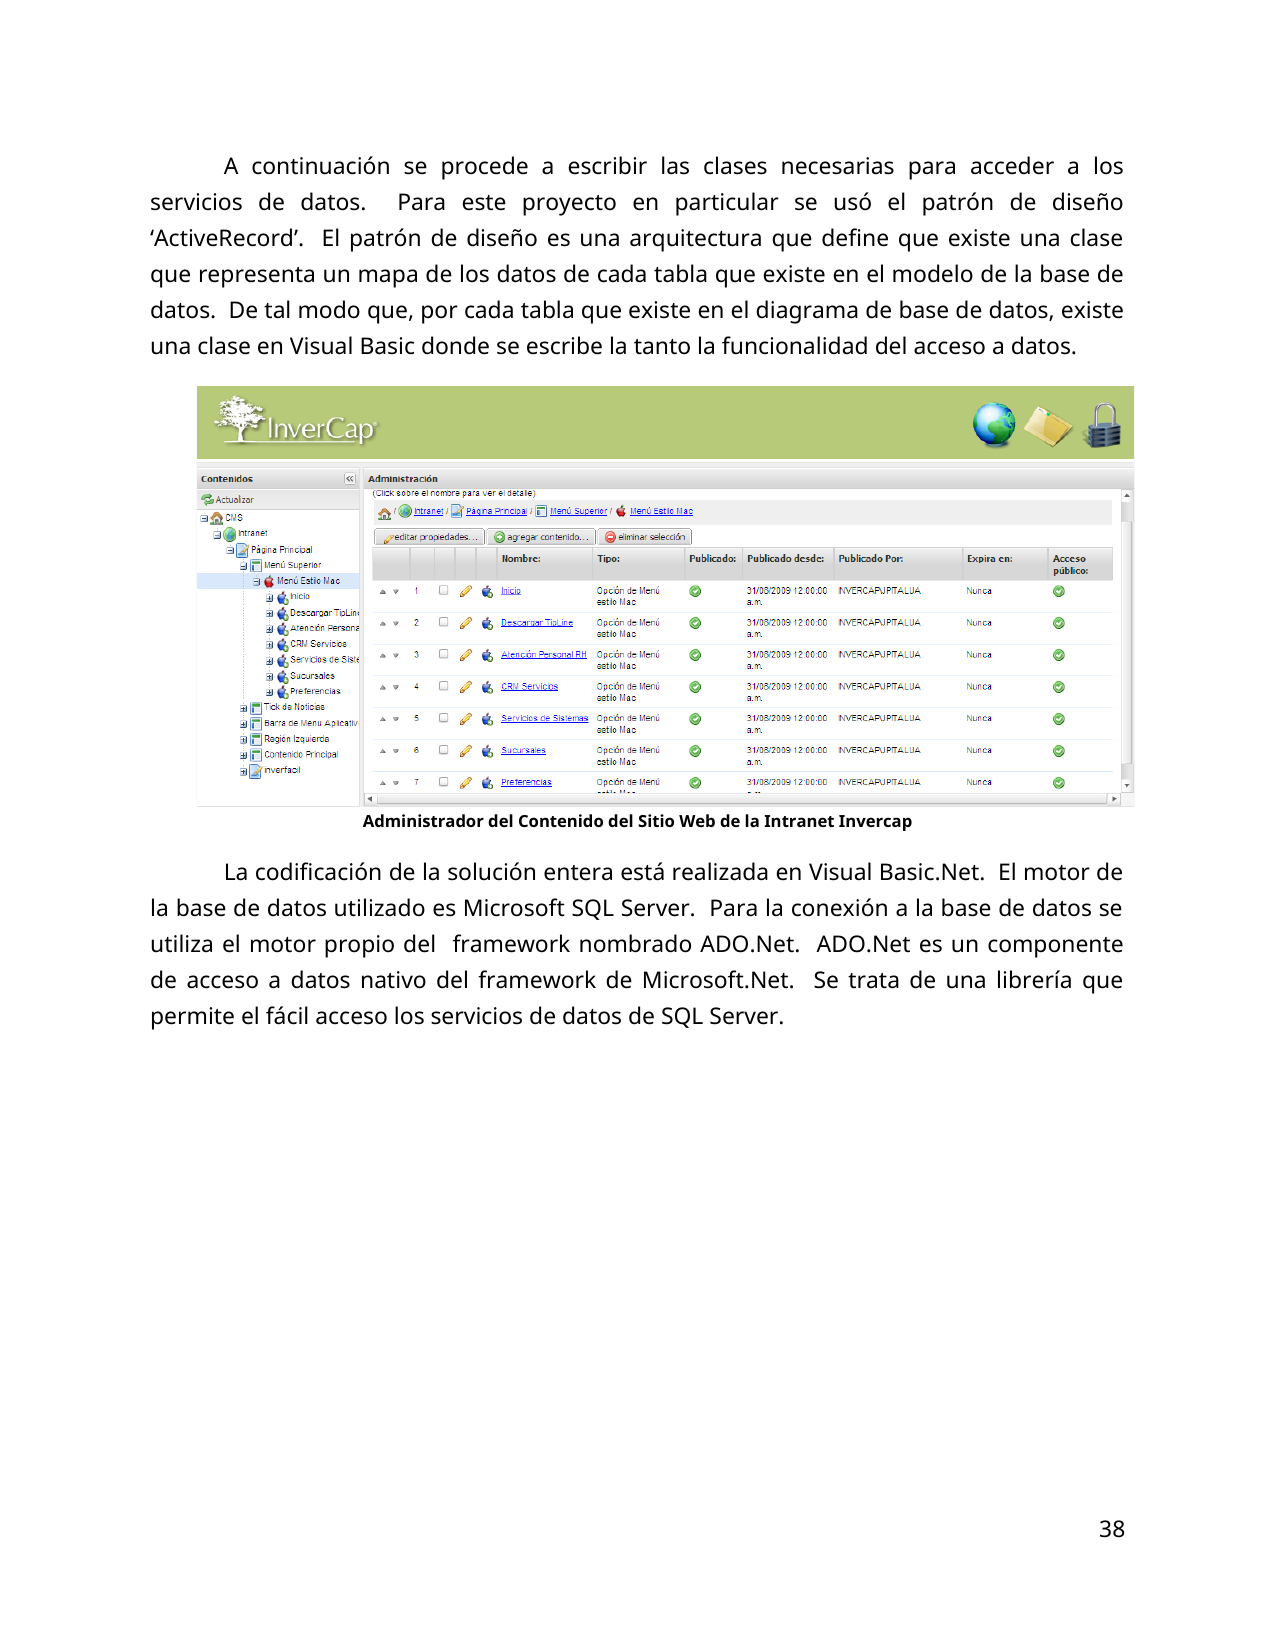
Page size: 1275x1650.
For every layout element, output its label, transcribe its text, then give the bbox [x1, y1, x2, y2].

text La codificación de la solución entera está realizada en Visual Basic.Net. El motor de la base de datos utilizado es Microsoft SQL Server. Para la conexión a la base de datos se utiliza el motor propio del framework nombrado ADO.Net. ADO.Net es un componente de acceso a datos nativo del framework de Microsoft.Net. Se trata de una librería que permite el fácil acceso los servicios de datos de SQL Server. [150, 856, 1125, 1031]
text A continuación se procede a escribir las clases necesarias para acceder a los servicios de datos. Para este proyecto en particular se usó el patrón de diseño ‘ActiveRecord’. El patrón de diseño es una arquitectura que define que existe una clase que representa un mapa de los datos de cada tabla que existe en el modelo de la base de datos. De tal modo que, por cada tabla que existe en el diagrama de base de datos, existe una clase en Visual Basic donde se escribe la tanto la funcionalidad del acceso a datos. [150, 150, 1125, 361]
text Administrador del Contenido del Sitio Web de la Intranet Invercap [150, 386, 1125, 832]
